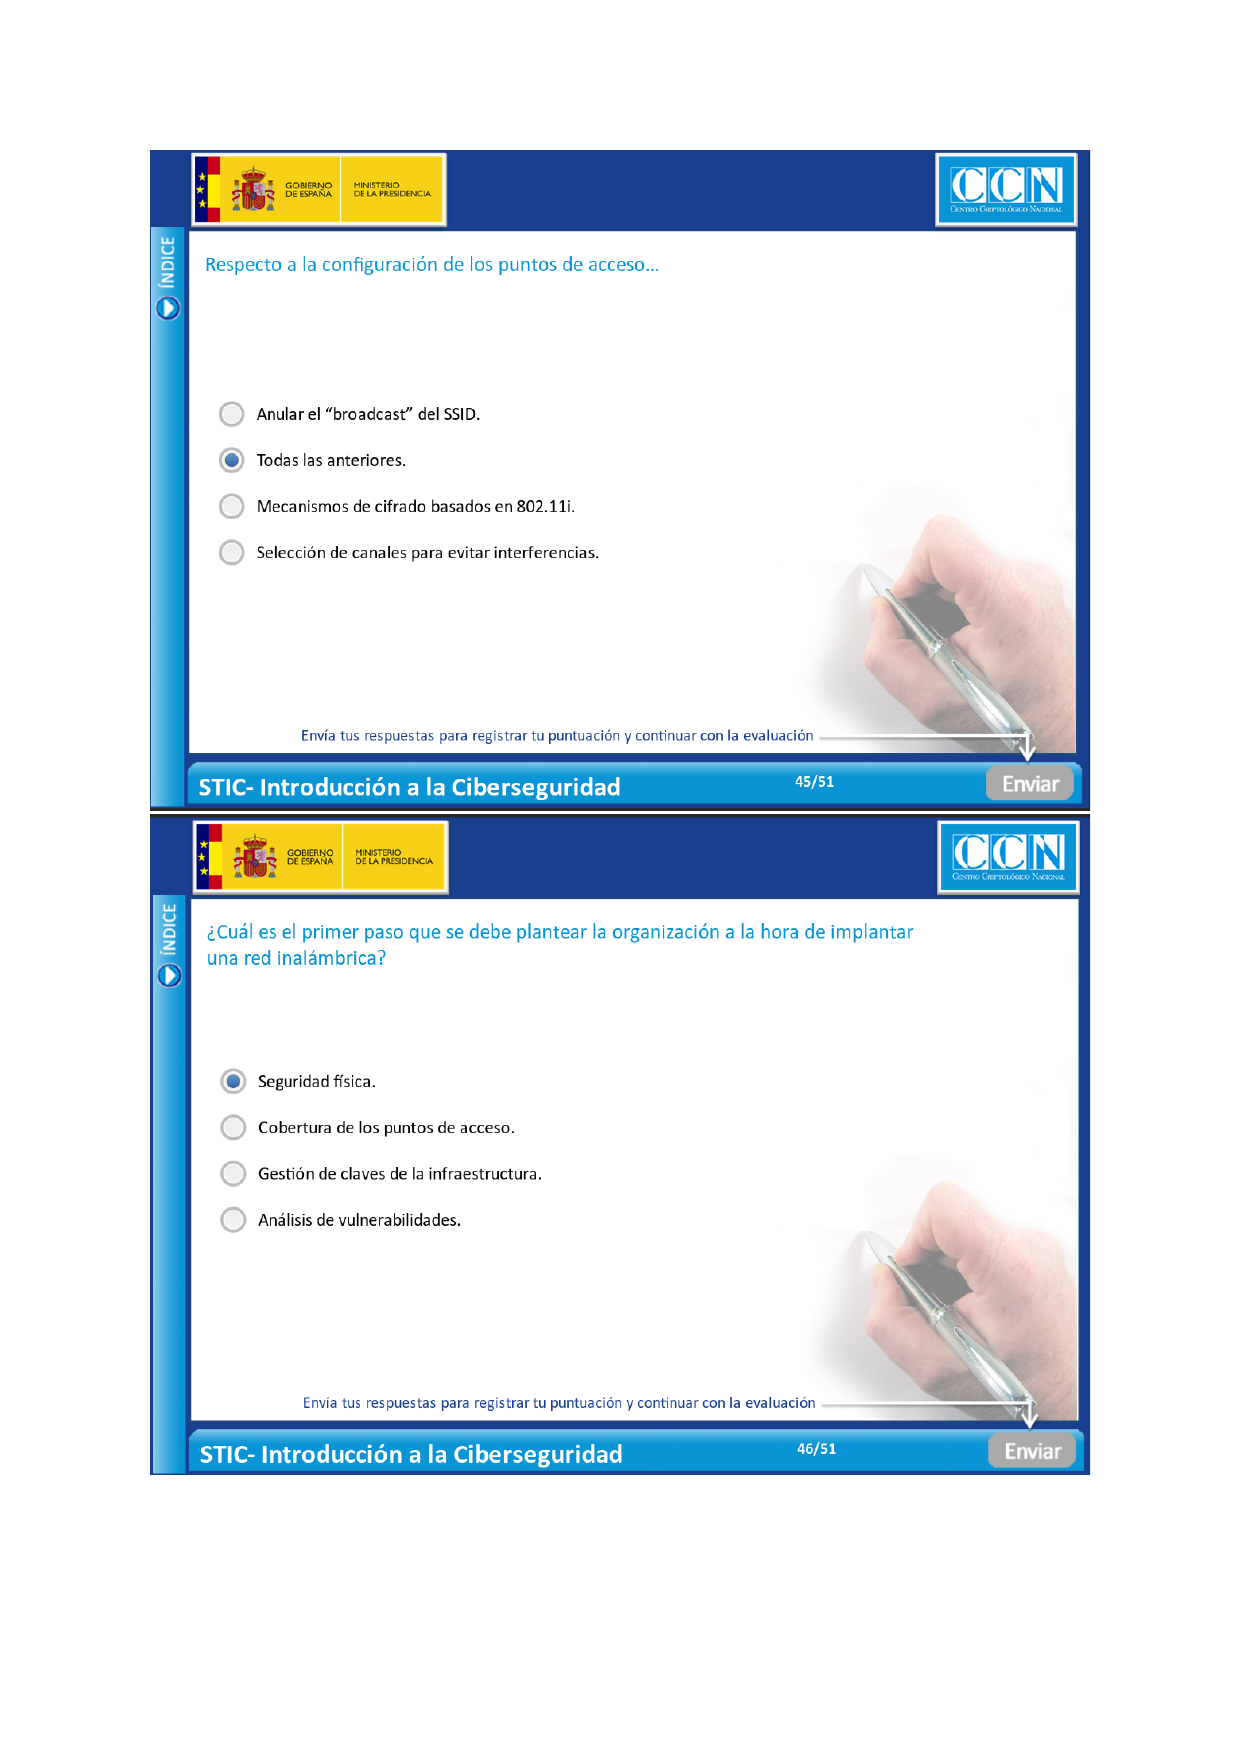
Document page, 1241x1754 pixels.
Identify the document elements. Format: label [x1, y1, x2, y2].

picture [150, 150, 1091, 811]
picture [150, 814, 1091, 1475]
